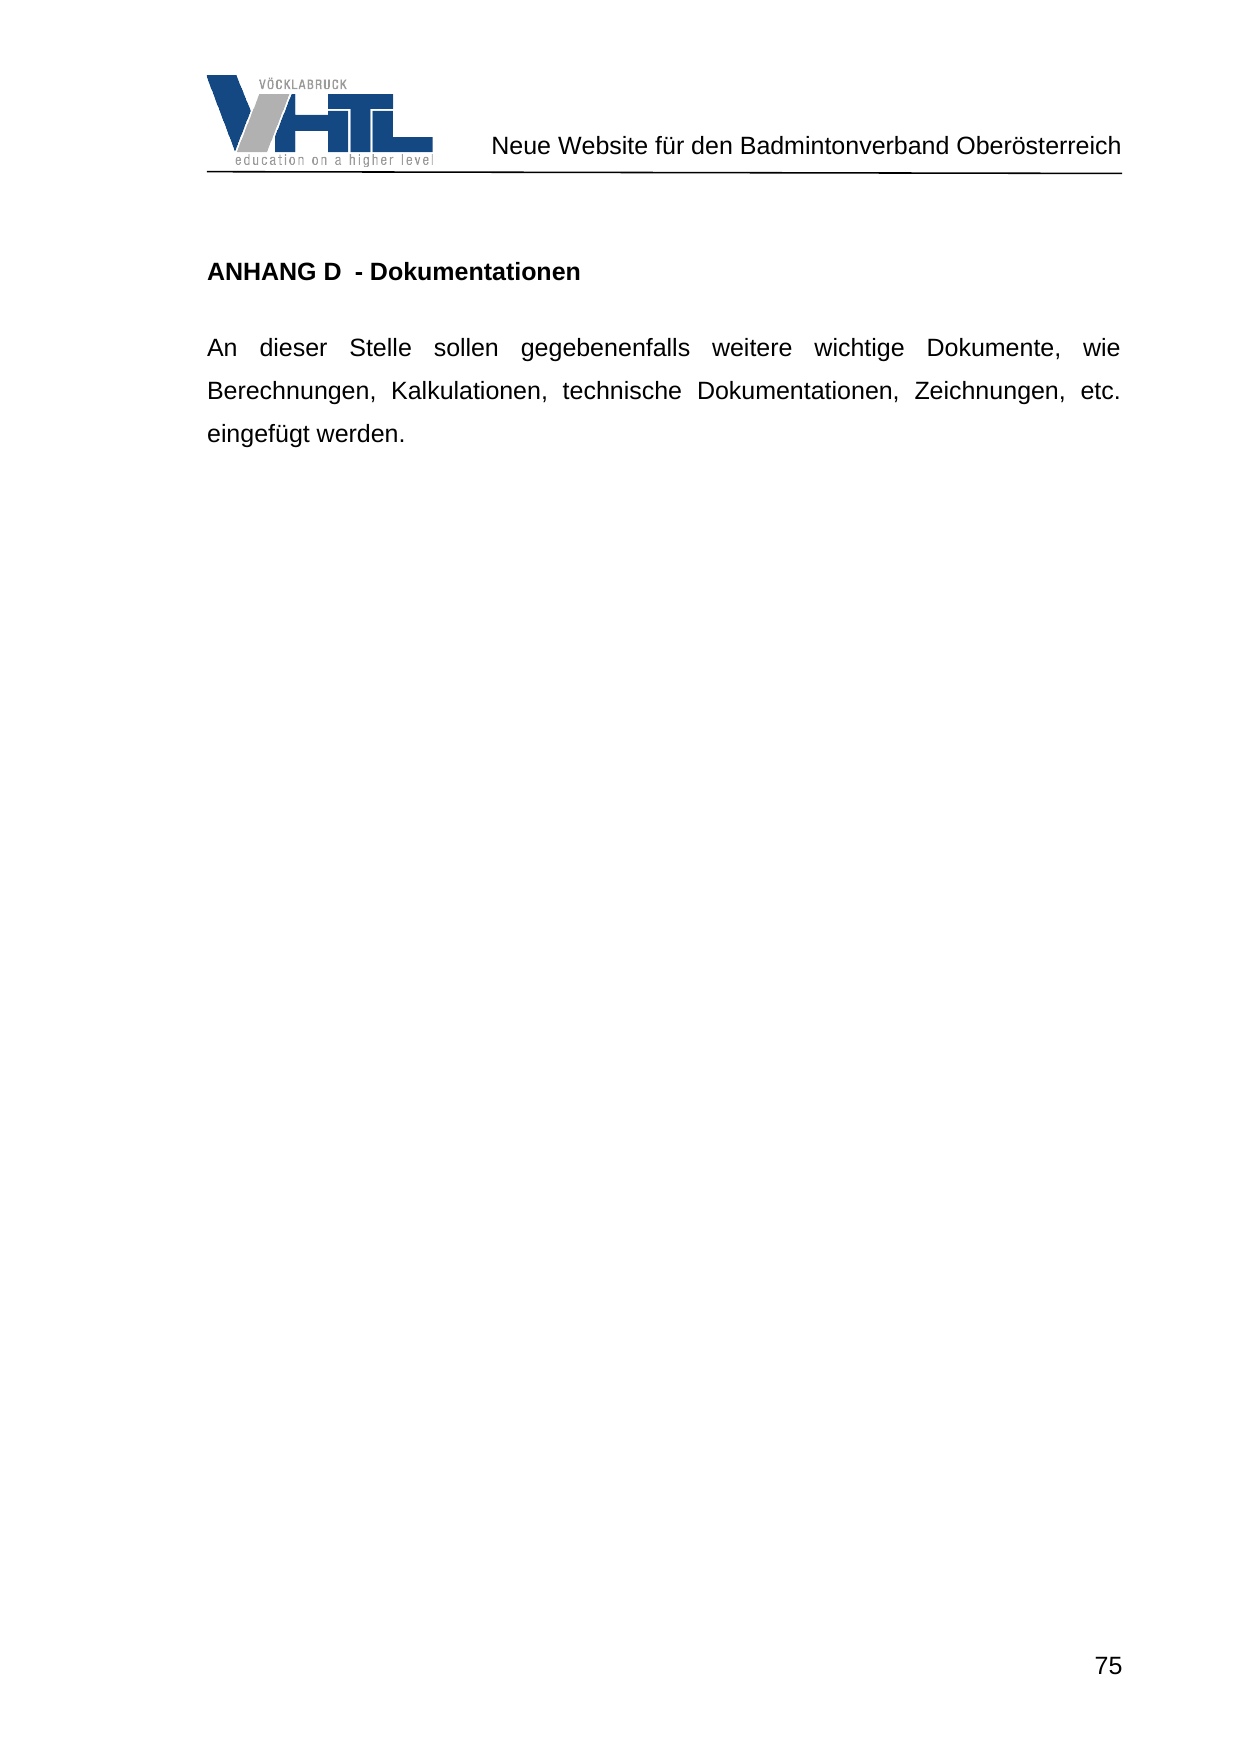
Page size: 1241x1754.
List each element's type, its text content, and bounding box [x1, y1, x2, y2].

text An dieser Stelle sollen gegebenenfalls weitere wichtige Dokumente, wie Berechnungen, Kalkulationen, technische Dokumentationen, Zeichnungen, etc. eingefügt werden. [207, 333, 1122, 448]
picture [206, 75, 433, 167]
subtitle - Dokumentationen [207, 257, 1122, 286]
